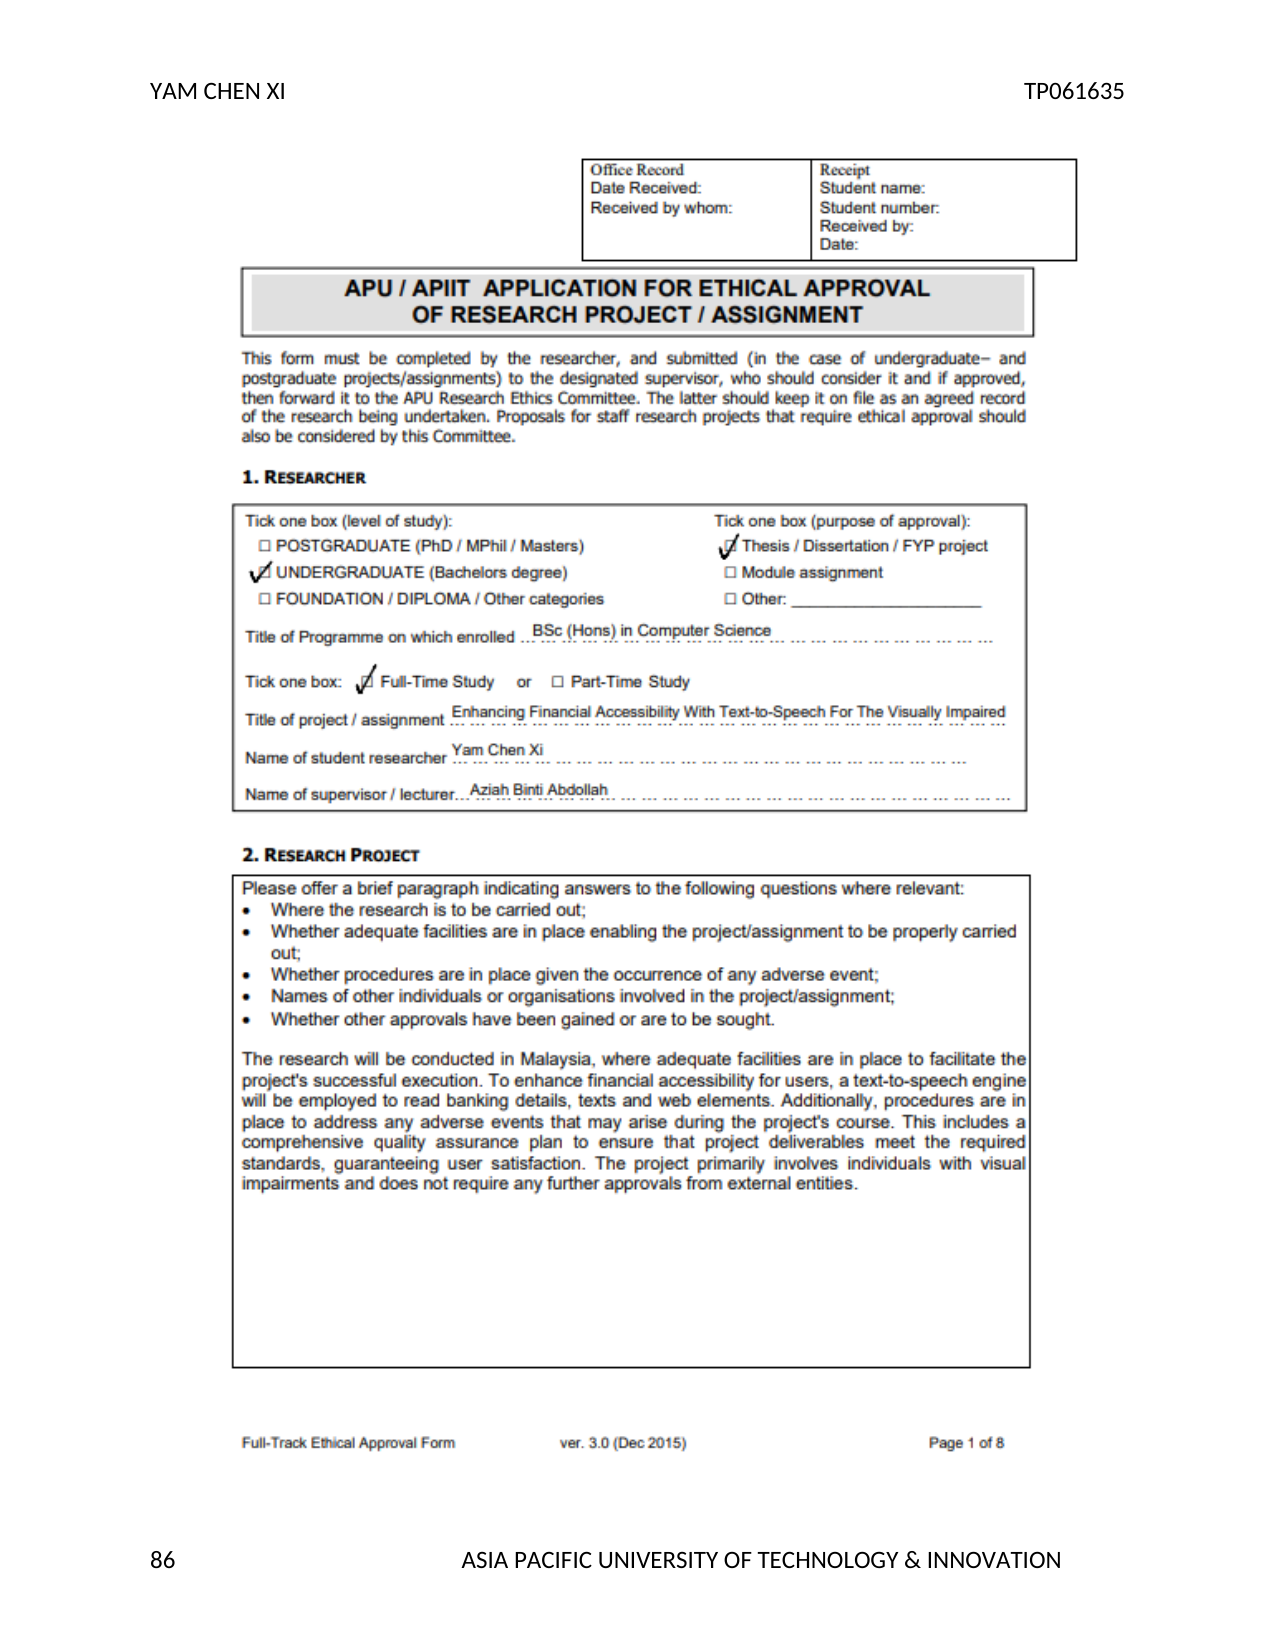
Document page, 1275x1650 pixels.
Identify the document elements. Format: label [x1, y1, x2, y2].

picture [161, 150, 1114, 1498]
